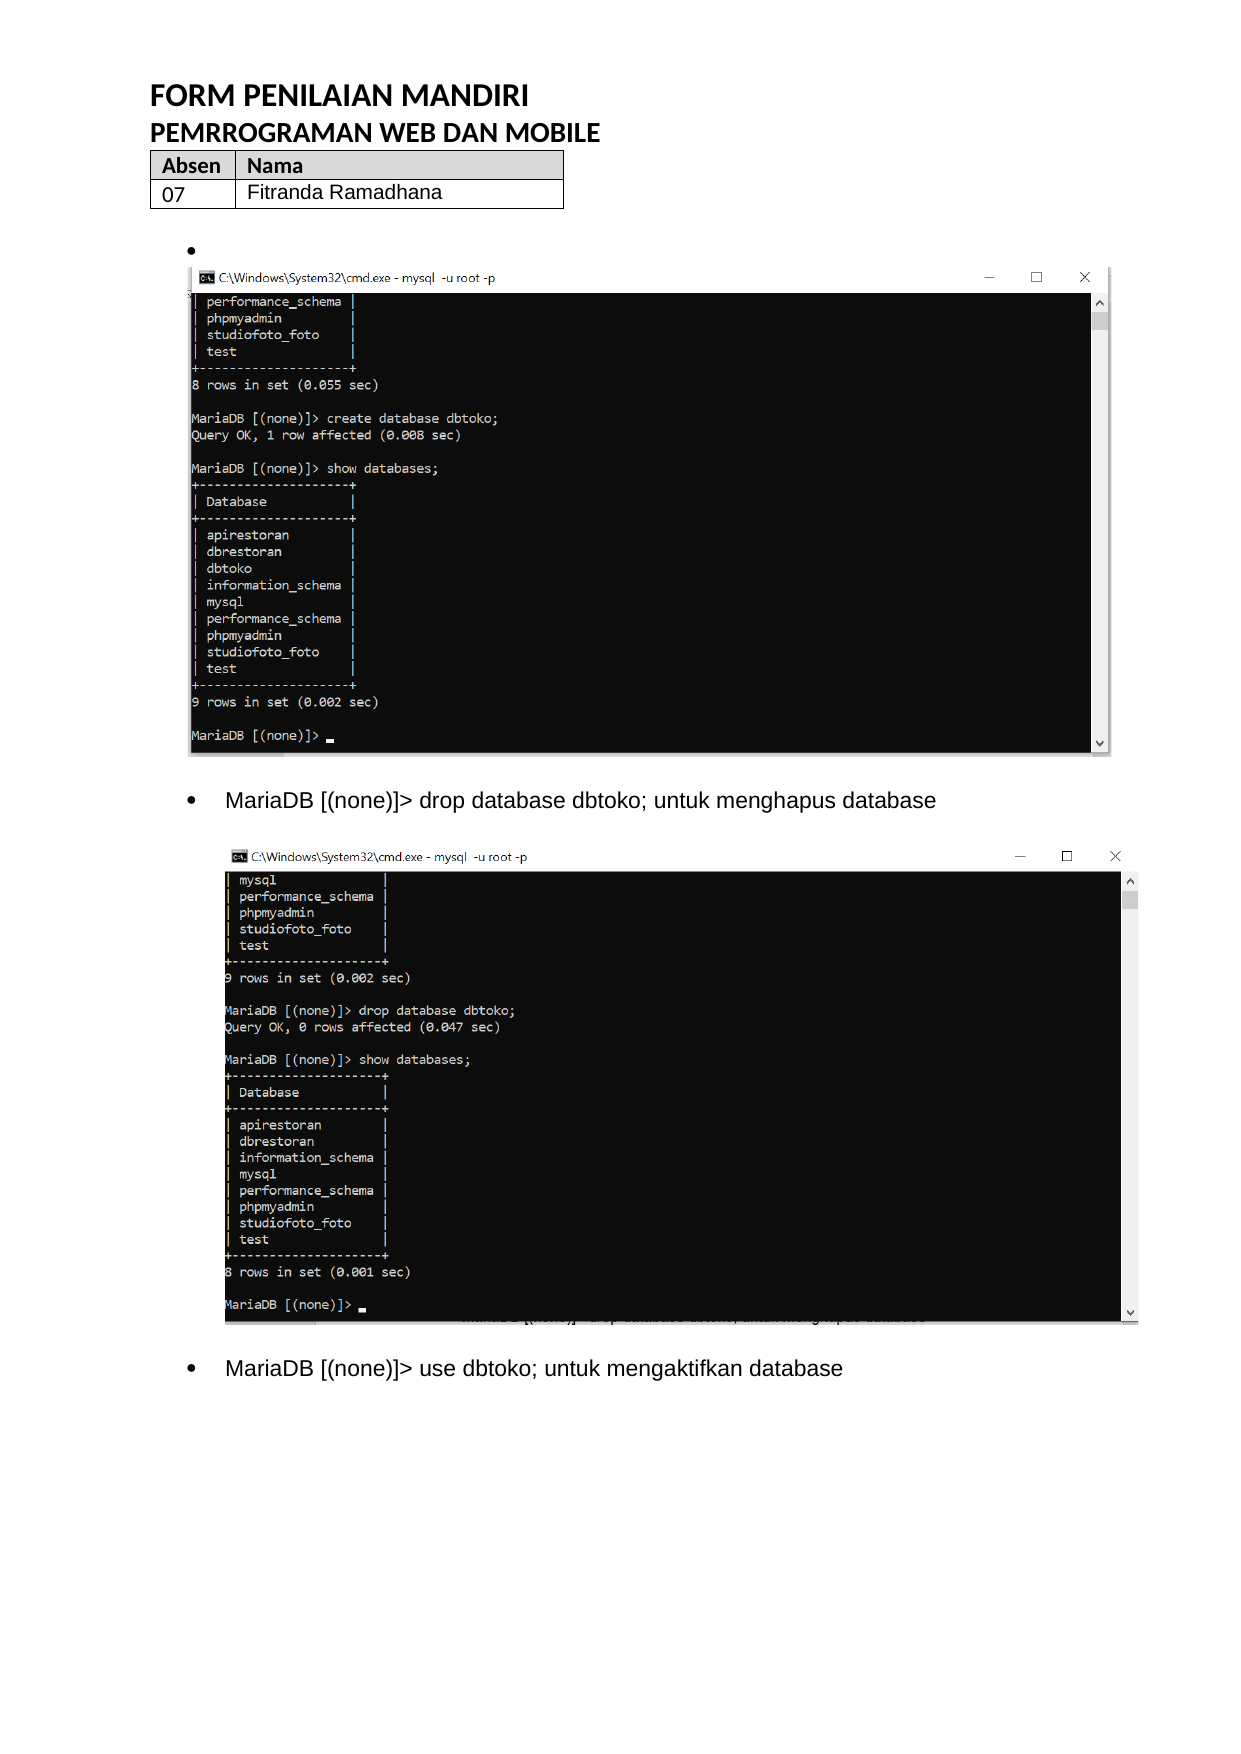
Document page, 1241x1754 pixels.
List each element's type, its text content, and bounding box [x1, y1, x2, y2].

list MariaDB [(none)]> drop database dbtoko; untuk menghapus database [187, 787, 1090, 813]
picture [225, 843, 1139, 1325]
picture [187, 267, 1112, 757]
list MariaDB [(none)]> use dbtoko; untuk mengaktifkan database [187, 1355, 1090, 1382]
